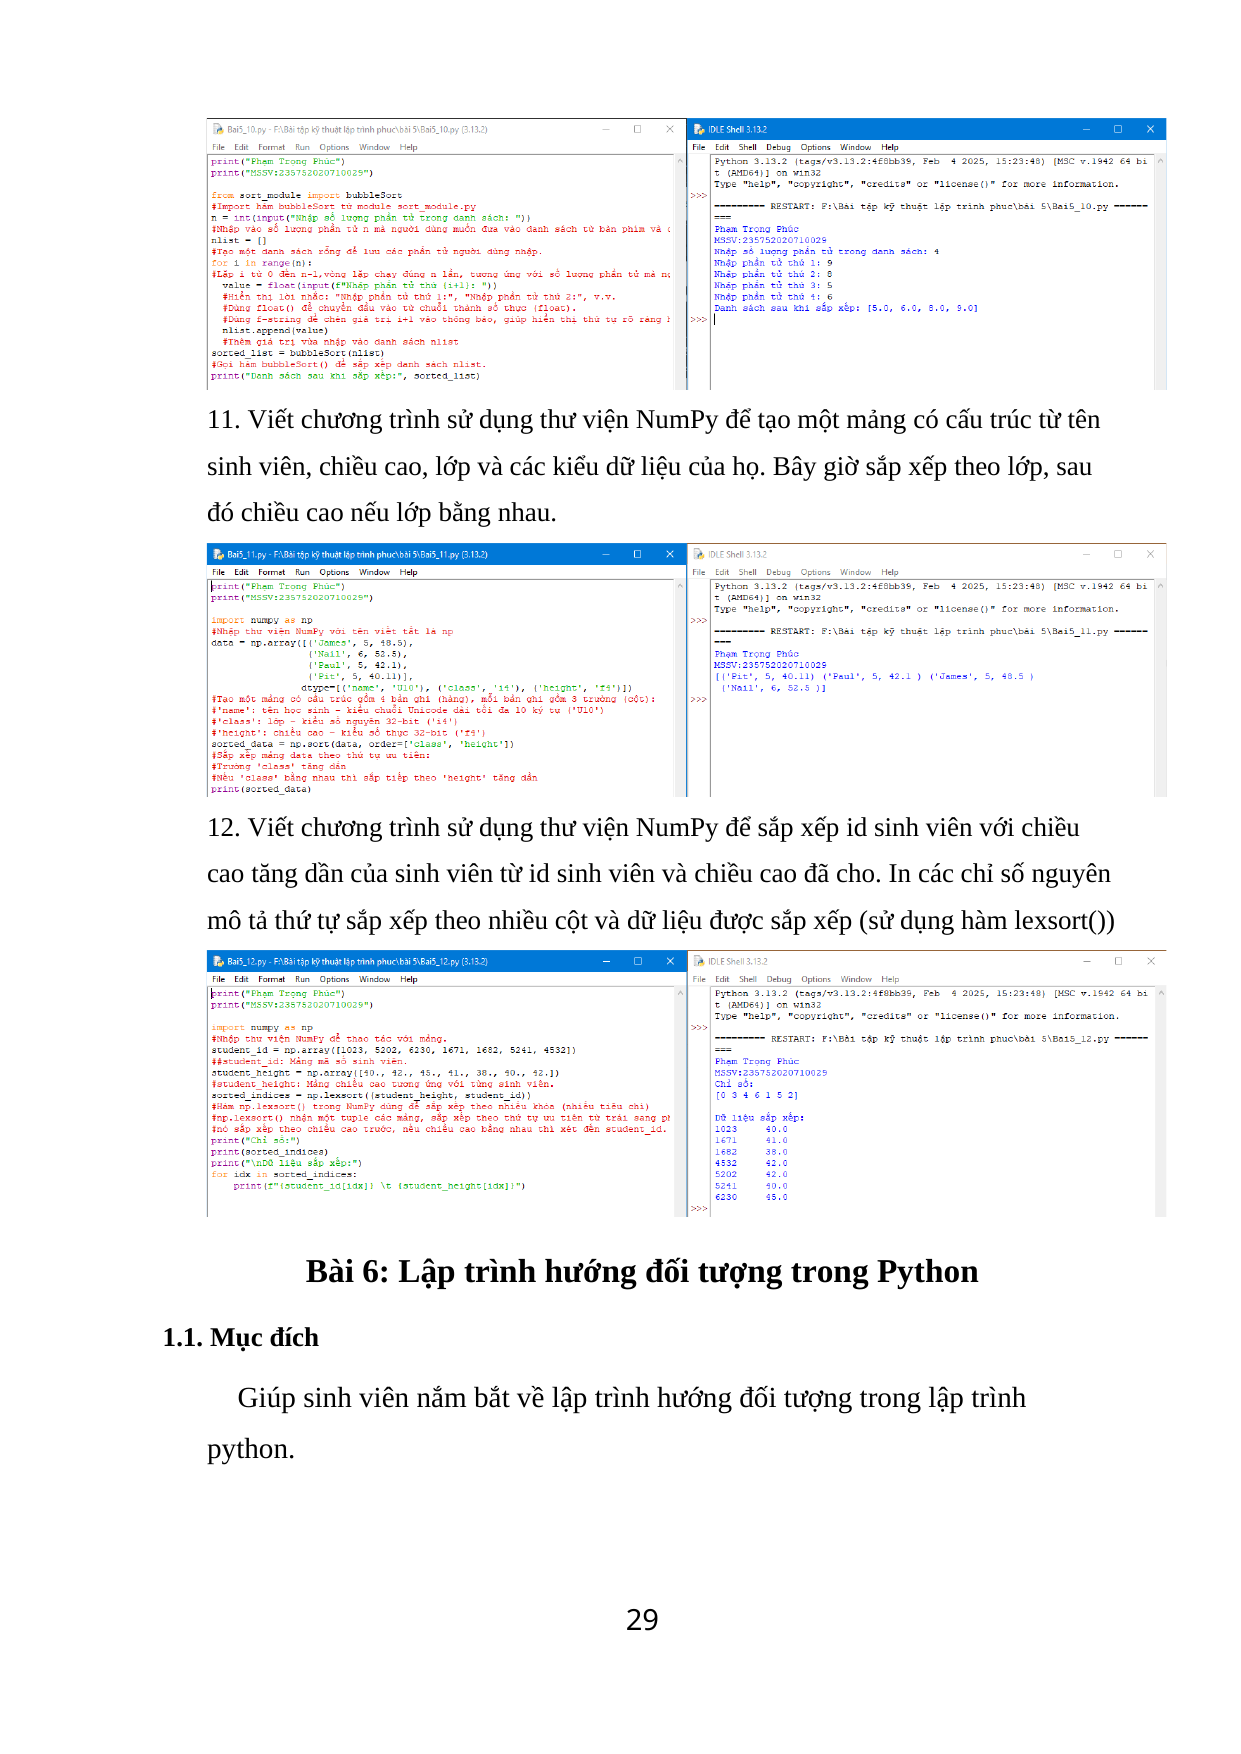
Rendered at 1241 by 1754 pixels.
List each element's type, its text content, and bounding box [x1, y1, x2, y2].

picture [206, 543, 1167, 797]
list sinh viên, chiều cao, lớp và các kiểu dữ liệu của họ. Bây giờ sắp xếp theo lớp, sau [207, 450, 1122, 481]
subtitle Bài 6: Lập trình hướng đối tượng trong Python [162, 1251, 1122, 1290]
picture [206, 118, 1167, 390]
list đó chiều cao nếu lớp bằng nhau. [207, 497, 1122, 528]
subtitle Mục đích [162, 1321, 1122, 1352]
picture [206, 950, 1167, 1217]
list 11. Viết chương trình sử dụng thư viện NumPy để tạo một mảng có cấu trúc từ tên [207, 403, 1122, 434]
list 12. Viết chương trình sử dụng thư viện NumPy để sắp xếp id sinh viên với chiều cao tăng dần của sinh viên từ id sinh viên và chiều cao đã cho. In các chỉ số nguyên mô tả thứ tự sắp xếp theo nhiều cột và dữ liệu được sắp xếp (sử dụng hàm lexsort()) [207, 811, 1122, 935]
list Giúp sinh viên nắm bắt về lập trình hướng đối tượng trong lập trình python. [207, 1381, 1122, 1464]
